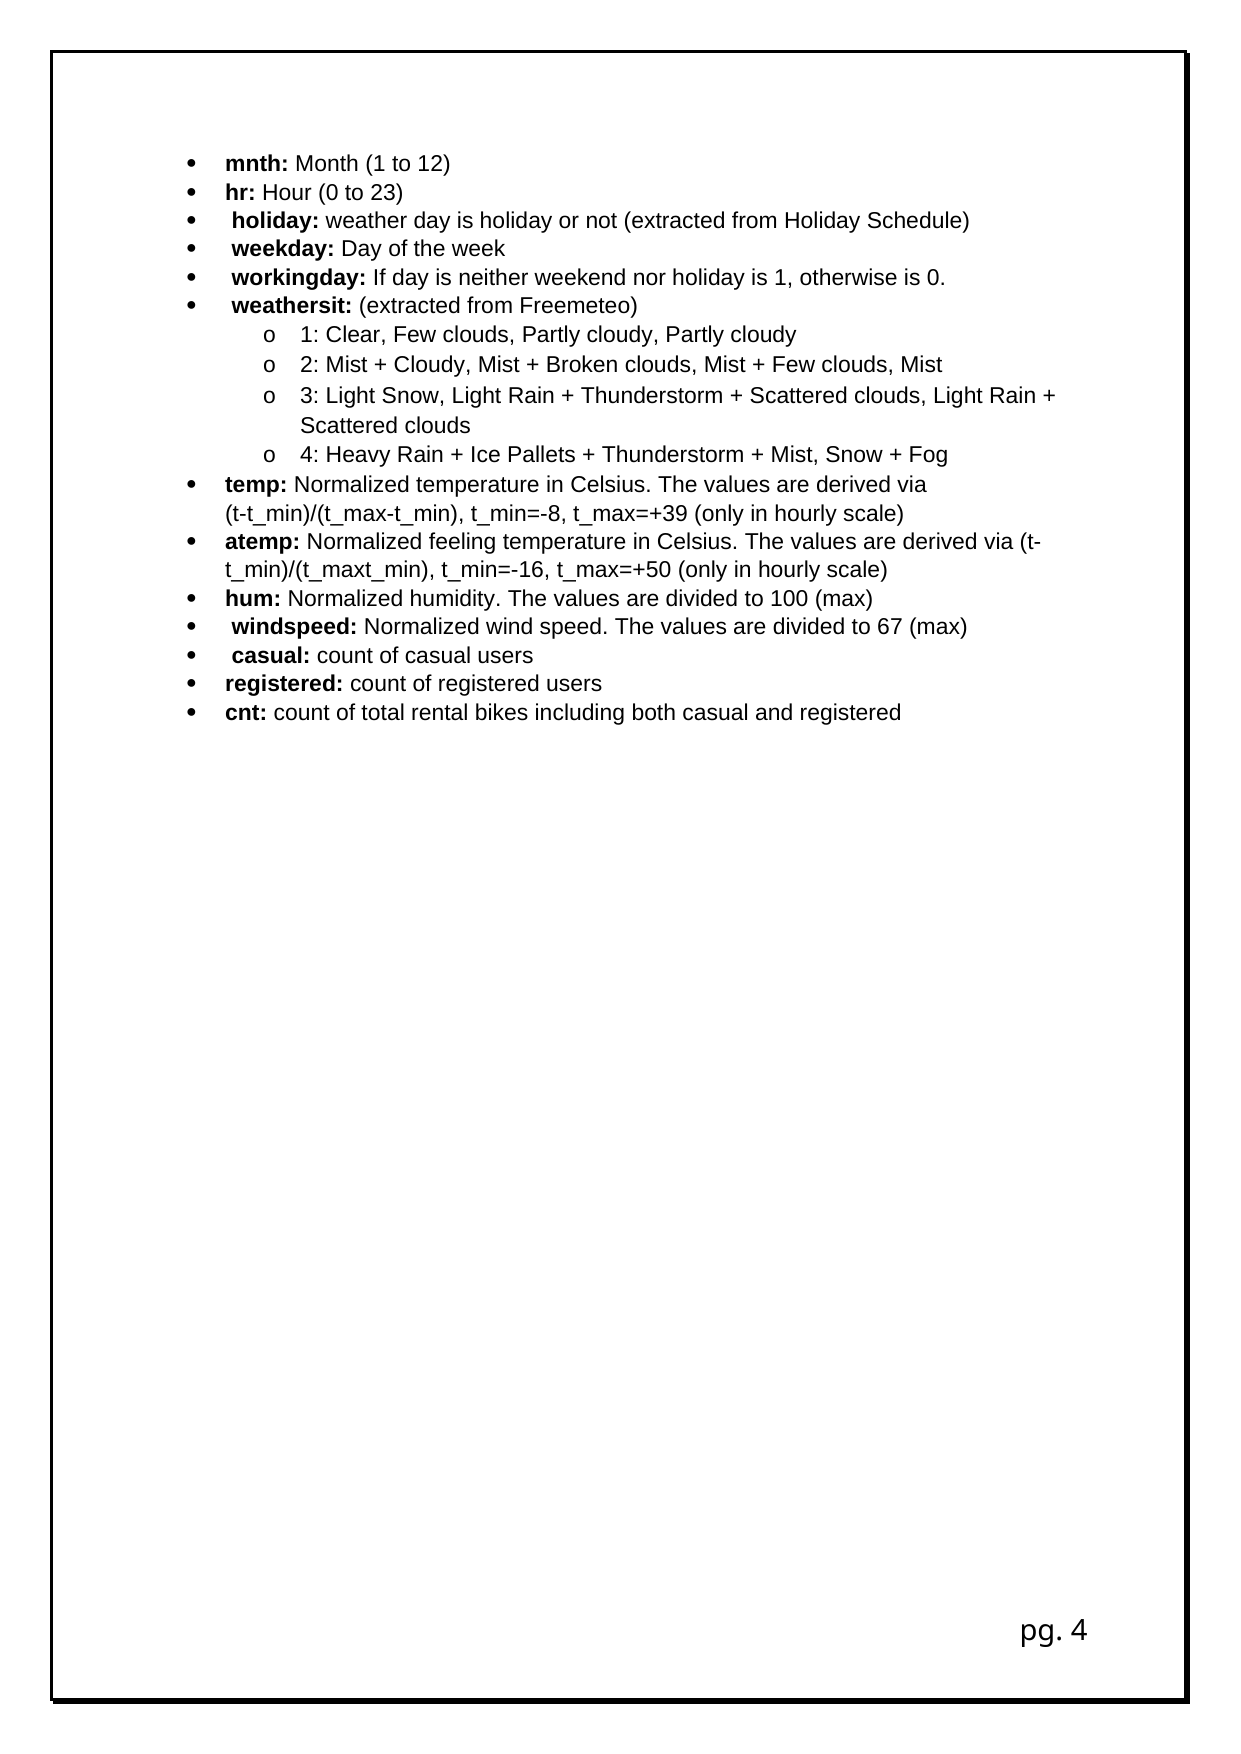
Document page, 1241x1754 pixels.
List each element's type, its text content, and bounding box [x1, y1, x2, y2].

list weekday: Day of the week [187, 235, 1087, 262]
list registered: count of registered users [187, 670, 1087, 696]
list windspeed: Normalized wind speed. The values are divided to 67 (max) [187, 613, 1087, 639]
list workingday: If day is neither weekend nor holiday is 1, otherwise is 0. [187, 264, 1087, 290]
list weathersit: (extracted from Freemeteo) [187, 292, 1087, 318]
list 1: Clear, Few clouds, Partly cloudy, Partly cloudy [262, 321, 1087, 349]
list 4: Heavy Rain + Ice Pallets + Thunderstorm + Mist, Snow + Fog [262, 441, 1087, 469]
list 2: Mist + Cloudy, Mist + Broken clouds, Mist + Few clouds, Mist [262, 351, 1087, 379]
list atemp: Normalized feeling temperature in Celsius. The values are derived via (t-t_min)/(t_maxt_min), t_min=-16, t_max=+50 (only in hourly scale) [187, 528, 1087, 583]
list 3: Light Snow, Light Rain + Thunderstorm + Scattered clouds, Light Rain + Scattered clouds [262, 382, 1087, 438]
list hum: Normalized humidity. The values are divided to 100 (max) [187, 585, 1087, 611]
list temp: Normalized temperature in Celsius. The values are derived via (t-t_min)/(t_max-t_min), t_min=-8, t_max=+39 (only in hourly scale) [187, 471, 1087, 526]
list holiday: weather day is holiday or not (extracted from Holiday Schedule) [187, 207, 1087, 233]
list casual: count of casual users [187, 642, 1087, 668]
list cnt: count of total rental bikes including both casual and registered [187, 698, 1087, 725]
list hr: Hour (0 to 23) [187, 178, 1087, 205]
list mnth: Month (1 to 12) [187, 150, 1087, 176]
